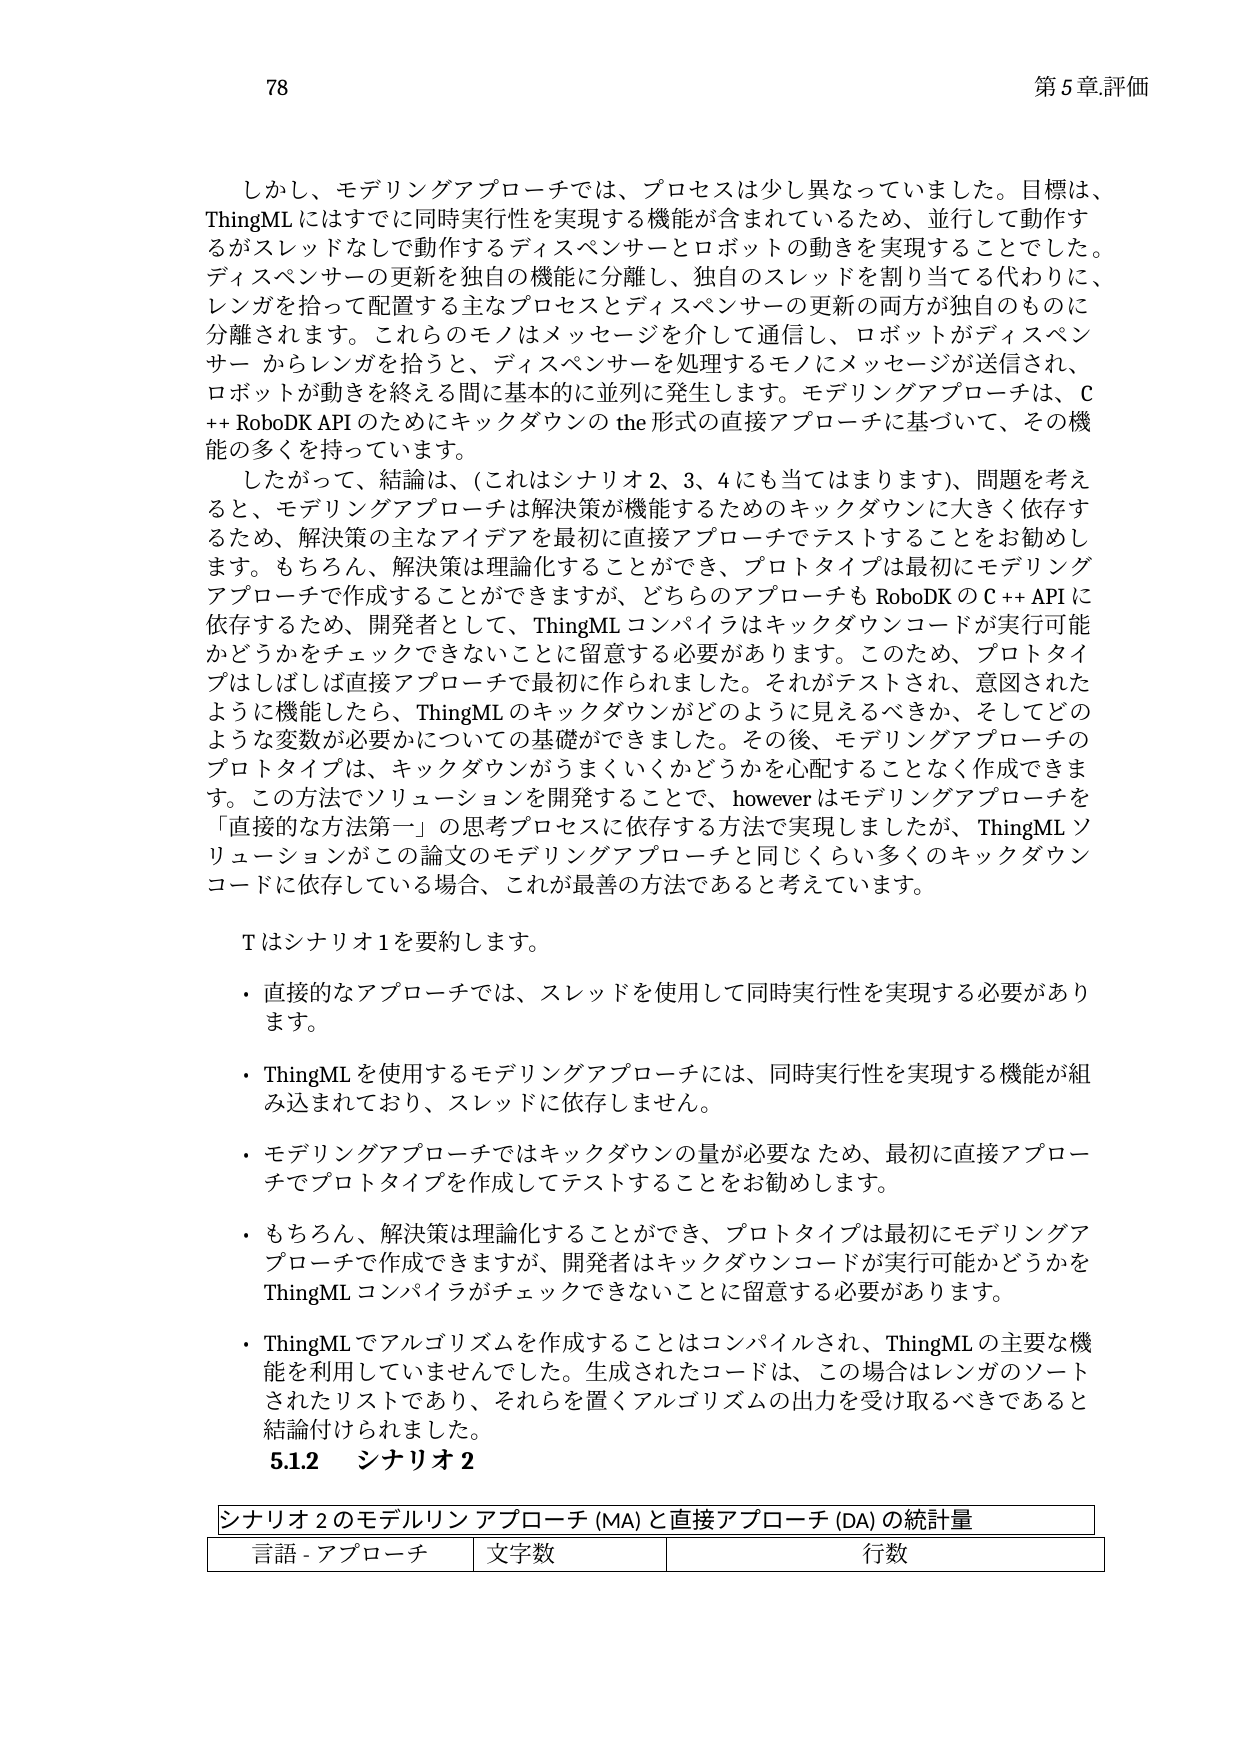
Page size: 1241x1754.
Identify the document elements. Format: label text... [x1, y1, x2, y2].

list 直接的なアプローチでは、スレッドを使用して同時実行性を実現する必要があります。 [241, 981, 1093, 1036]
subtitle 5.1.2 シナリオ 2 [205, 1447, 1093, 1476]
list ThingMLでアルゴリズムを作成することはコンパイルされ、ThingMLの主要な機能を利用していませんでした。生成されたコードは、この場合はレンガのソートされたリストであり、それらを置くアルゴリズムの出力を受け取るべきであると結論付けられました。 [241, 1331, 1093, 1444]
table_header 文字数 [474, 1538, 666, 1571]
list ThingMLを使用するモデリングアプローチには、同時実行性を実現する機能が組み込まれており、スレッドに依存しません。 [241, 1062, 1093, 1117]
subtitle シナリオ 2 のモデルリン アプローチ (MA) と直接アプローチ (DA) の統計量 [219, 1506, 1094, 1534]
text しかし、モデリングアプローチでは、プロセスは少し異なっていました。目標は、ThingMLにはすでに同時実行性を実現する機能が含まれているため、並行して動作するがスレッドなしで動作するディスペンサーとロボットの動きを実現することでした。ディスペンサーの更新を独自の機能に分離し、独自のスレッドを割り当てる代わりに、レンガを拾って配置する主なプロセスとディスペンサーの更新の両方が独自のものに分離されます。これらのモノはメッセージを介して通信し、ロボットがディスペンサー からレンガを拾うと、ディスペンサーを処理するモノにメッセージが送信され、ロボットが動きを終える間に基本的に並列に発生します。モデリングアプローチは、C ++ RoboDK APIのためにキックダウンのthe形式の直接アプローチに基づいて、その機能の多くを持っています。 [205, 178, 1093, 464]
list もちろん、解決策は理論化することができ、プロトタイプは最初にモデリングアプローチで作成できますが、開発者はキックダウンコードが実行可能かどうかをThingMLコンパイラがチェックできないことに留意する必要があります。 [241, 1222, 1093, 1306]
text したがって、結論は、(これはシナリオ2、3、4にも当てはまります)、問題を考えると、モデリングアプローチは解決策が機能するためのキックダウンに大きく依存するため、解決策の主なアイデアを最初に直接アプローチでテストすることをお勧めします。もちろん、解決策は理論化することができ、プロトタイプは最初にモデリングアプローチで作成することができますが、どちらのアプローチもRoboDKのC ++ APIに依存するため、開発者として、ThingMLコンパイラはキックダウンコードが実行可能かどうかをチェックできないことに留意する必要があります。このため、プロトタイプはしばしば直接アプローチで最初に作られました。それがテストされ、意図されたように機能したら、ThingMLのキックダウンがどのように見えるべきか、そしてどのような変数が必要かについての基礎ができました。その後、モデリングアプローチのプロトタイプは、キックダウンがうまくいくかどうかを心配することなく作成できます。この方法でソリューションを開発することで、howeverはモデリングアプローチを「直接的な方法第一」の思考プロセスに依存する方法で実現しましたが、ThingMLソリューションがこの論文のモデリングアプローチと同じくらい多くのキックダウンコードに依存している場合、これが最善の方法であると考えています。 [205, 468, 1093, 899]
table_header 言語 - アプローチ [208, 1538, 473, 1571]
text T はシナリオ 1 を要約します。 [242, 930, 1093, 956]
table_header 行数 [667, 1538, 1104, 1571]
list モデリングアプローチではキックダウンの量が必要な ため、最初に直接アプローチでプロトタイプを作成してテストすることをお勧めします。 [241, 1142, 1093, 1197]
